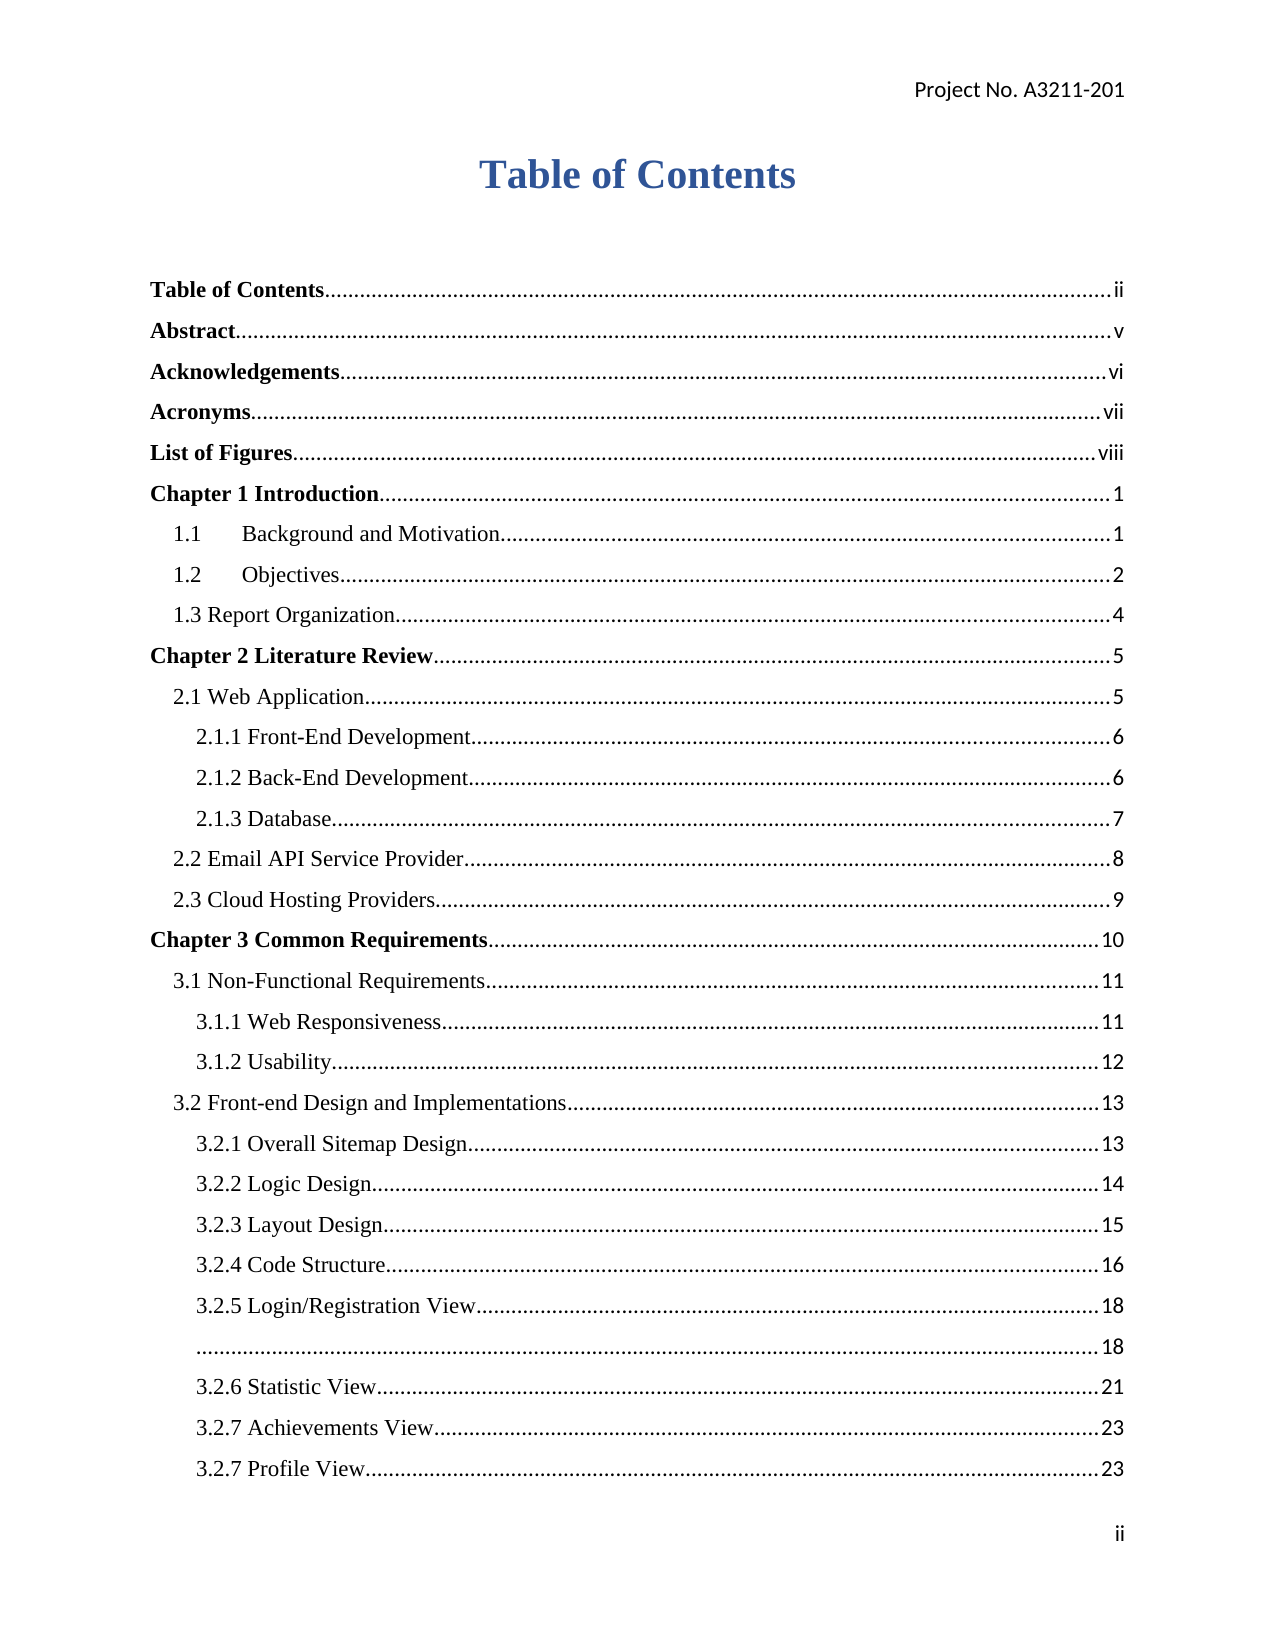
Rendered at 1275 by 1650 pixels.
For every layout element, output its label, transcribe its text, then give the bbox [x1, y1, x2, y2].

subtitle Table of Contents [150, 150, 1125, 198]
